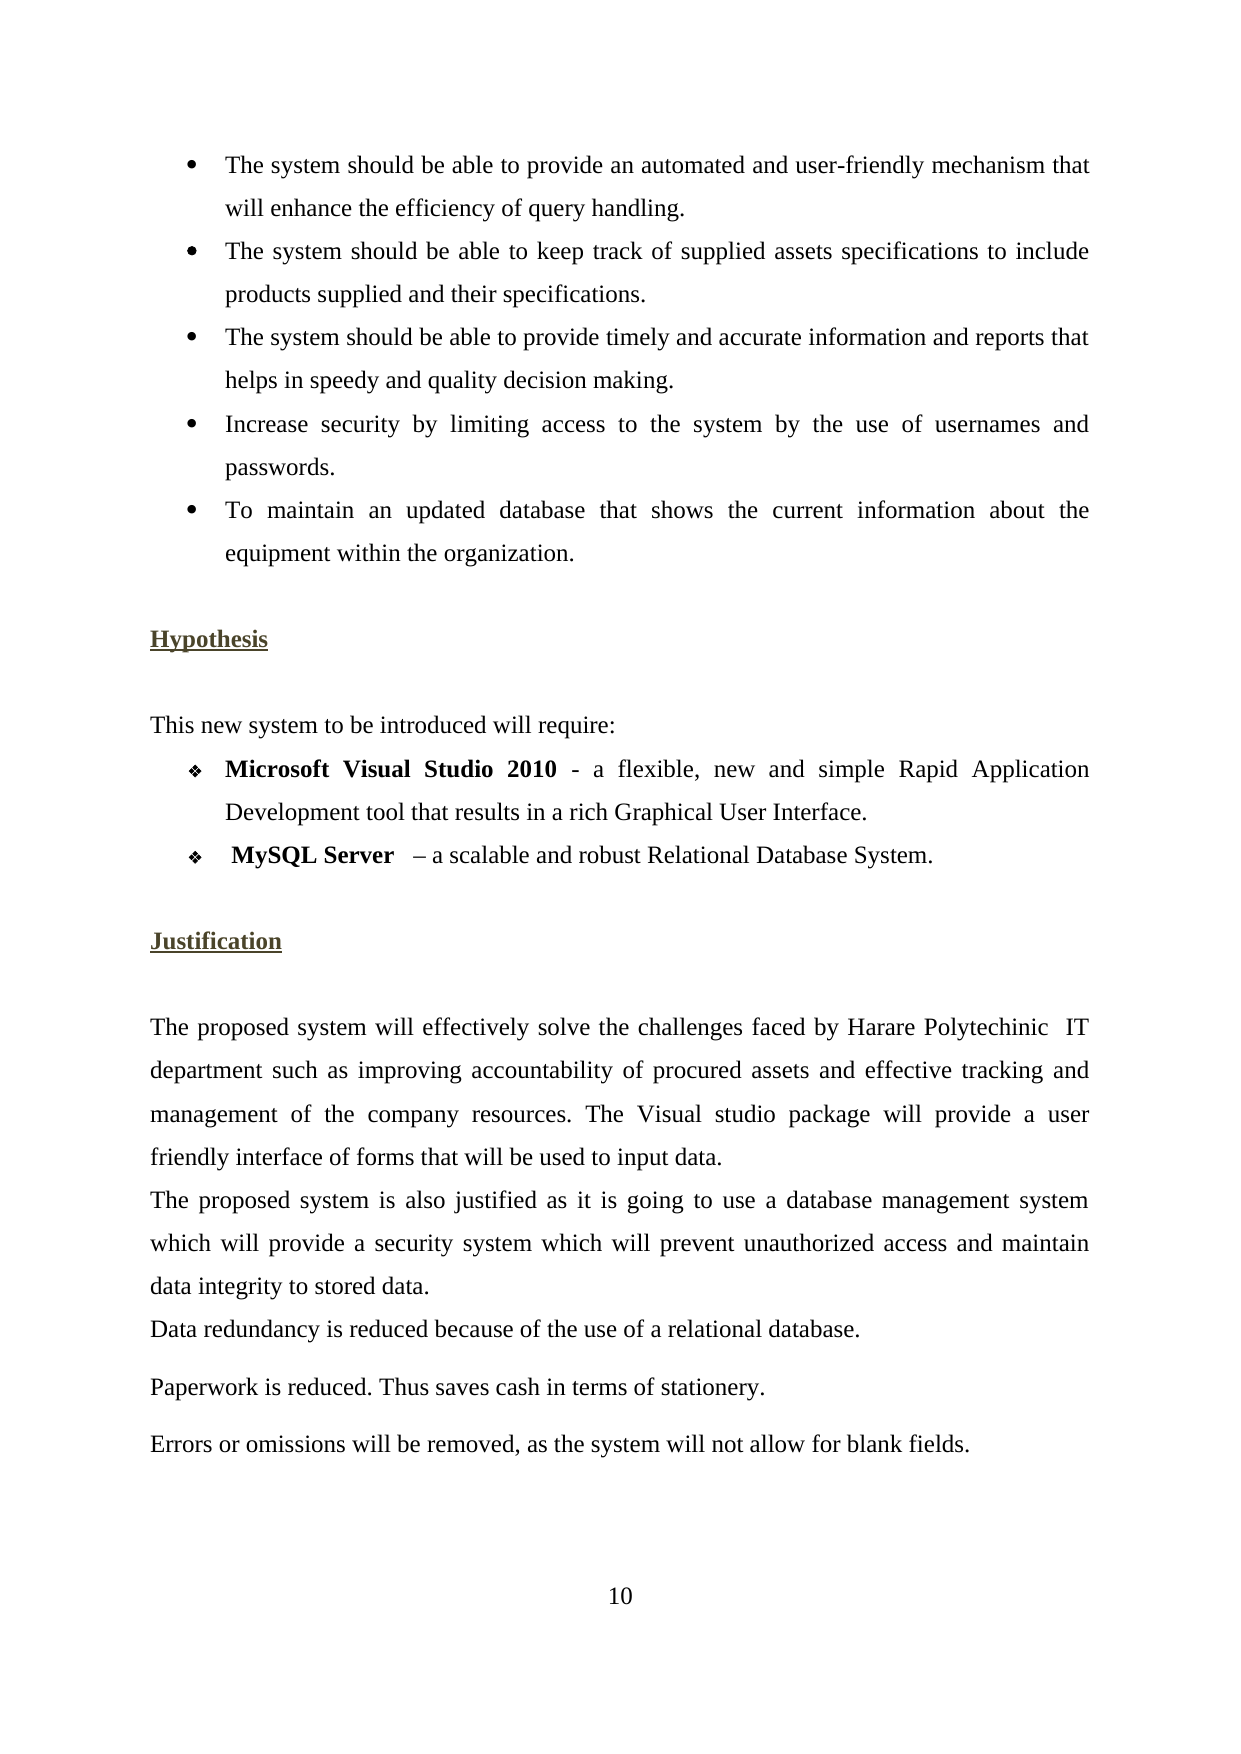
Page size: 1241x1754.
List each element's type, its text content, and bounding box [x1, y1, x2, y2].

list Microsoft Visual Studio 2010 - a flexible, new and simple Rapid Application Development tool that results in a rich Graphical User Interface. [187, 754, 1090, 826]
text Hypothesis [150, 624, 1090, 653]
list The system should be able to provide timely and accurate information and reports that helps in speedy and quality decision making. [187, 322, 1090, 394]
text Errors or omissions will be removed, as the system will not allow for blank fields. [150, 1429, 1090, 1458]
subtitle The system should be able to provide an automated and user-friendly mechanism that will enhance the efficiency of query handling. [187, 150, 1090, 222]
text Paperwork is reduced. Thus saves cash in terms of stationery. [150, 1372, 1090, 1401]
list The system should be able to keep track of supplied assets specifications to include products supplied and their specifications. [187, 236, 1090, 308]
list Increase security by limiting access to the system by the use of usernames and passwords. [187, 409, 1090, 481]
list To maintain an updated database that shows the current information about the equipment within the organization. [187, 495, 1090, 567]
text Data redundancy is reduced because of the use of a relational database. [150, 1314, 1090, 1343]
text Justification [150, 926, 1090, 955]
text The proposed system will effectively solve the challenges faced by Harare Polytechinic IT department such as improving accountability of procured assets and effective tracking and management of the company resources. The Visual studio package will provide a user friendly interface of forms that will be used to input data. [150, 1012, 1090, 1171]
list MySQL Server – a scalable and robust Relational Database System. [187, 840, 1090, 869]
text This new system to be introduced will require: [150, 711, 1090, 739]
text The proposed system is also justified as it is going to use a database management system which will provide a security system which will prevent unauthorized access and maintain data integrity to stored data. [150, 1185, 1090, 1300]
